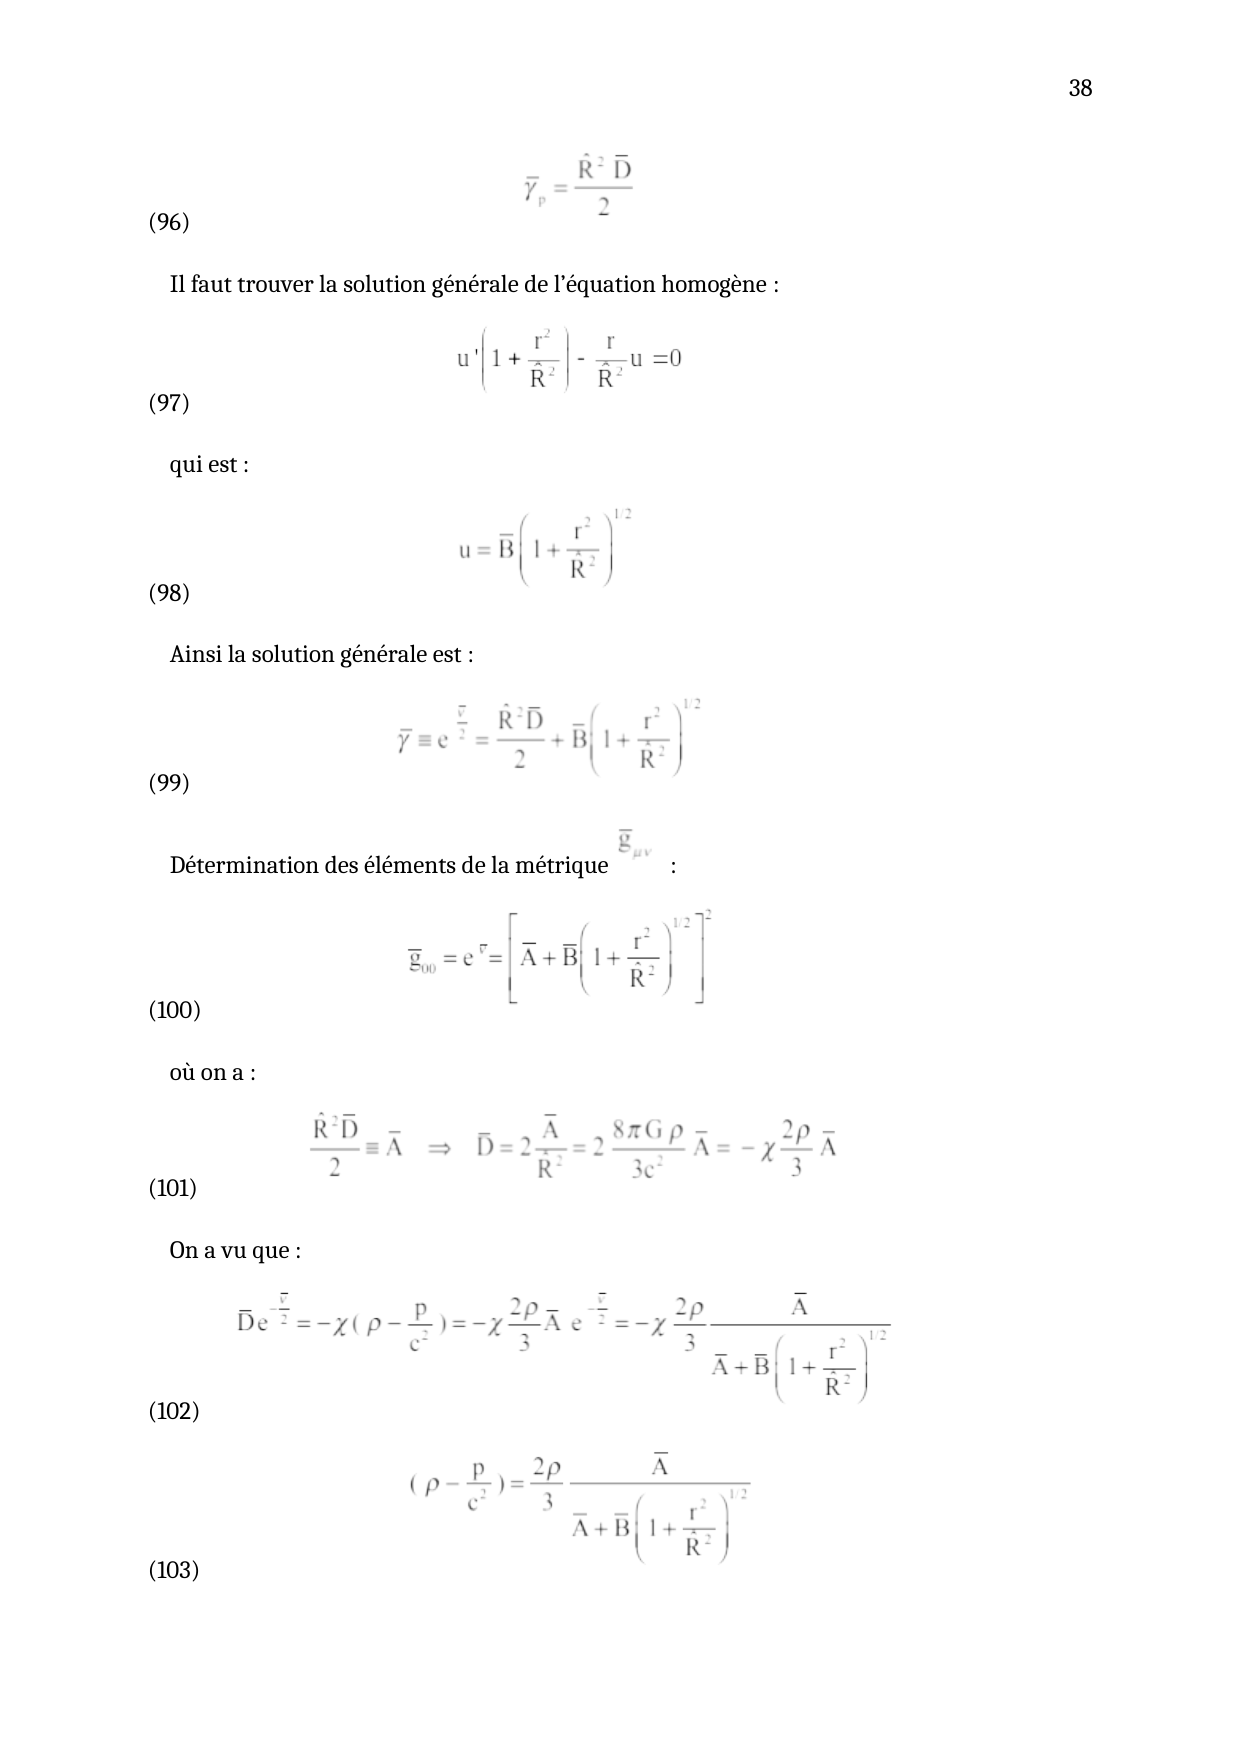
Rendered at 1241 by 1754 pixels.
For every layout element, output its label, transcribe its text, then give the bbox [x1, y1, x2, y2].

text Il faut trouver la solution générale de l’équation homogène : [148, 258, 1093, 299]
text qui est : [148, 438, 1093, 479]
text (100) [148, 901, 1093, 1024]
text (99) [148, 690, 1093, 797]
text (98) [148, 500, 1093, 607]
text (101) [148, 1107, 1093, 1203]
text Ainsi la solution générale est : [148, 628, 1093, 669]
text (96) [148, 148, 1093, 237]
text Détermination des éléments de la métrique : [148, 818, 1093, 880]
text (97) [148, 319, 1093, 417]
text (103) [148, 1447, 1093, 1585]
text où on a : [148, 1045, 1093, 1086]
text (102) [148, 1285, 1093, 1426]
text On a vu que : [148, 1224, 1093, 1264]
